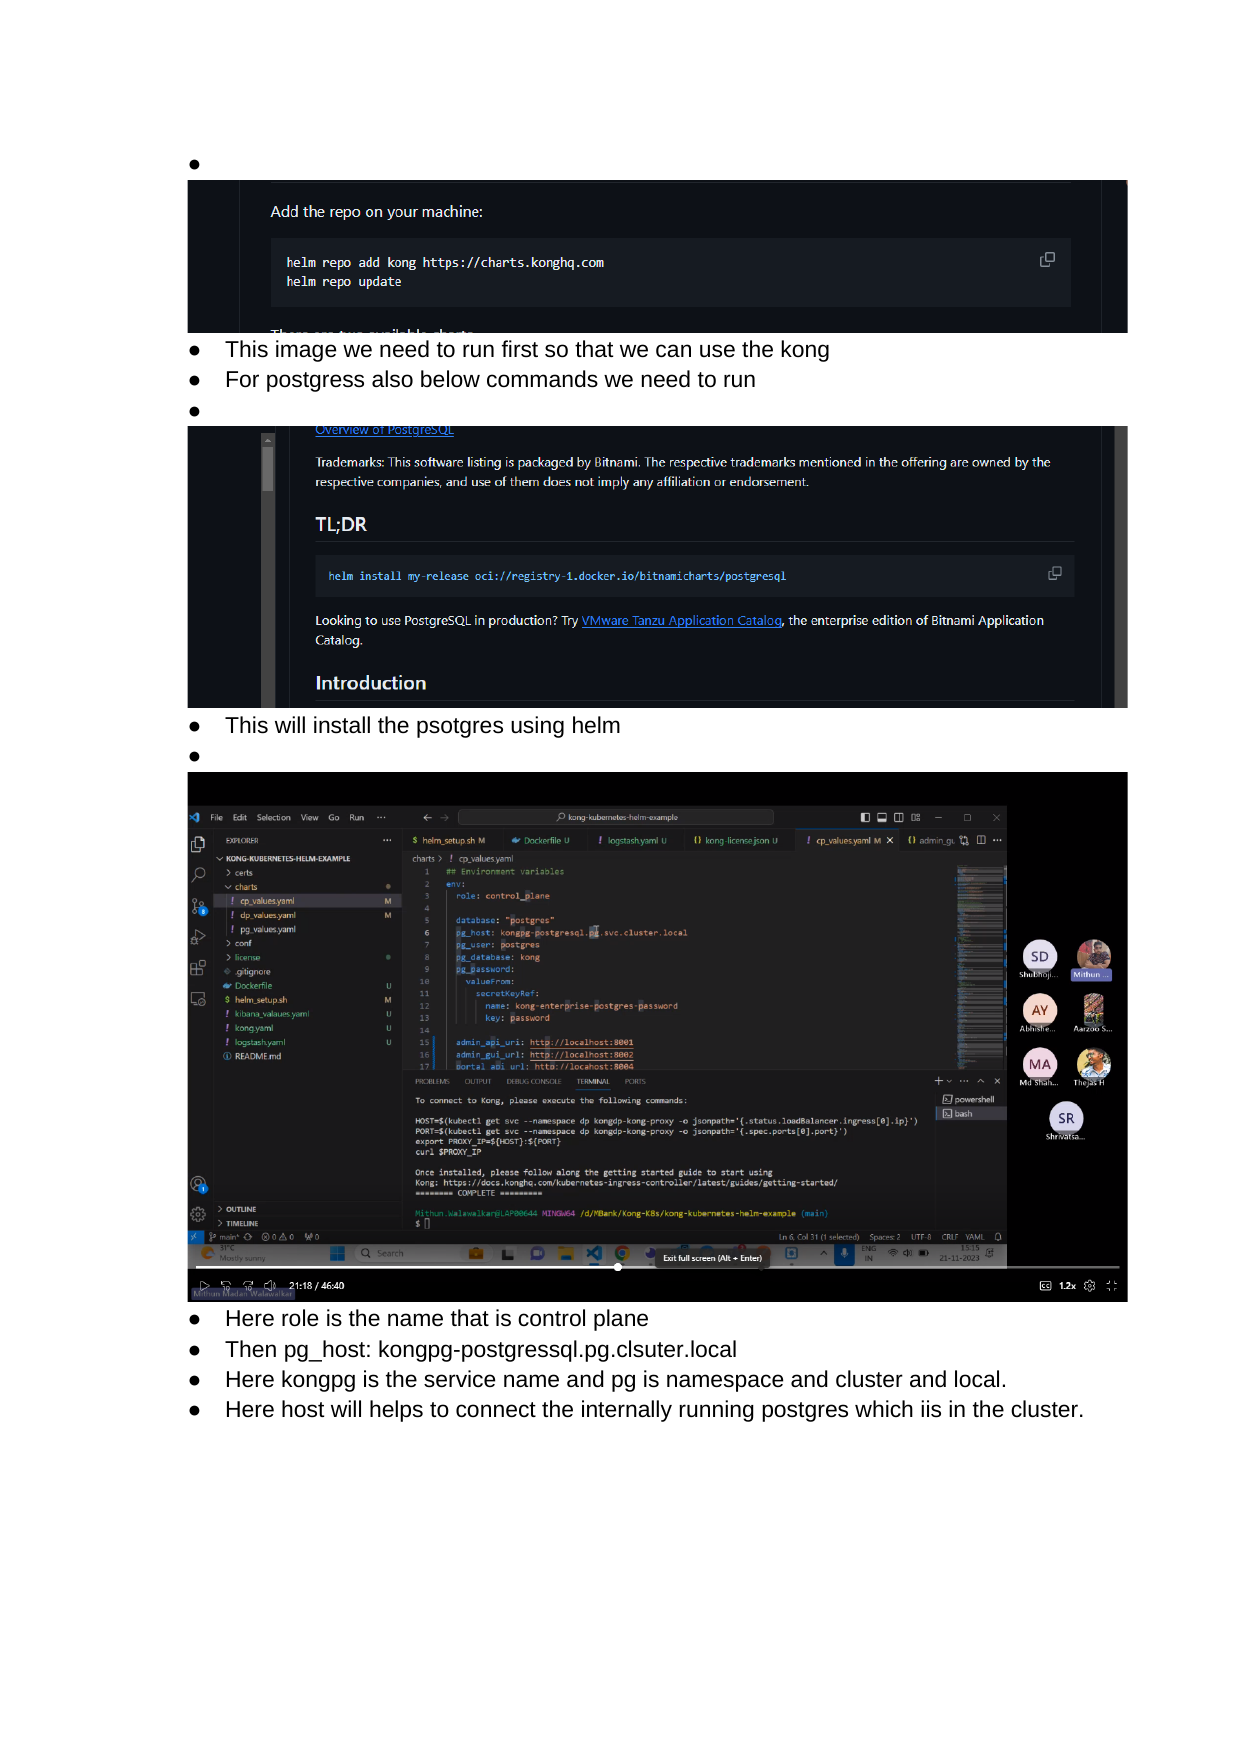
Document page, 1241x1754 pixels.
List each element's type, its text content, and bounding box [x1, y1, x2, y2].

list Here kongpg is the service name and pg is namespace and cluster and local. [187, 1366, 1090, 1392]
list Here role is the name that is control plane [187, 1305, 1090, 1332]
picture [187, 180, 1128, 333]
list Then pg_host: kongpg-postgressql.pg.clsuter.local [187, 1336, 1090, 1362]
picture [187, 772, 1128, 1302]
list For postgress also below commands we need to run [187, 366, 1090, 393]
list This will install the psotgres using helm [187, 712, 1090, 738]
list This image we need to run first so that we can use the kong [187, 336, 1090, 362]
picture [187, 426, 1128, 708]
list Here host will helps to connect the internally running postgres which iis in the cluster. [187, 1396, 1090, 1422]
